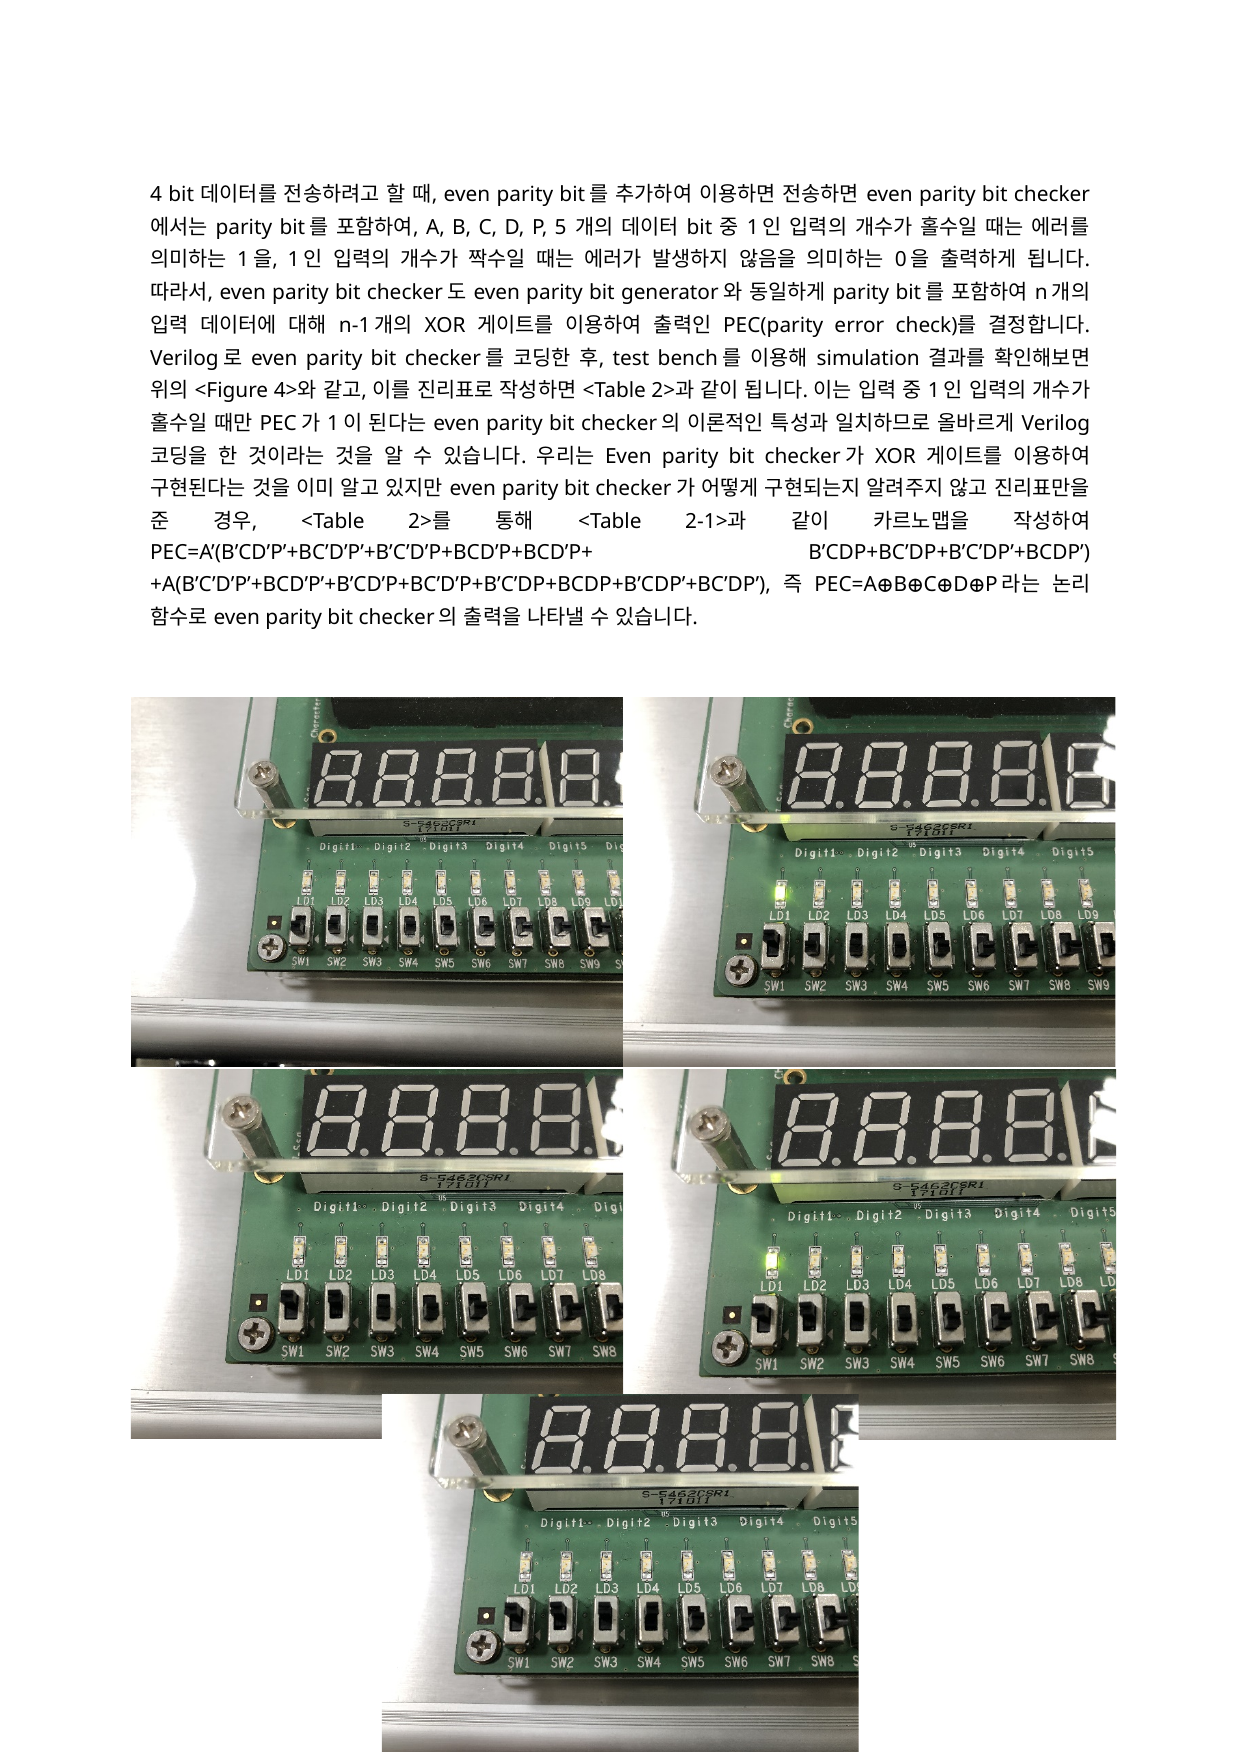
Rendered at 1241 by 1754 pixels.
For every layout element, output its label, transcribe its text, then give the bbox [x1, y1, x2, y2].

text 4 bit 데이터를 전송하려고 할 때, even parity bit를 추가하여 이용하면 전송하면 even parity bit checker에서는 parity bit를 포함하여, A, B, C, D, P, 5 개의 데이터 bit 중 1인 입력의 개수가 홀수일 때는 에러를 의미하는 1을, 1인 입력의 개수가 짝수일 때는 에러가 발생하지 않음을 의미하는 0을 출력하게 됩니다. 따라서, even parity bit checker도 even parity bit generator와 동일하게 parity bit를 포함하여 n개의 입력 데이터에 대해 n-1개의 XOR 게이트를 이용하여 출력인 PEC(parity error check)를 결정합니다. Verilog로 even parity bit checker를 코딩한 후, test bench를 이용해 simulation 결과를 확인해보면 위의 <Figure 4>와 같고, 이를 진리표로 작성하면 <Table 2>과 같이 됩니다. 이는 입력 중 1인 입력의 개수가 홀수일 때만 PEC가 1이 된다는 even parity bit checker의 이론적인 특성과 일치하므로 올바르게 Verilog 코딩을 한 것이라는 것을 알 수 있습니다. 우리는 Even parity bit checker가 XOR 게이트를 이용하여 구현된다는 것을 이미 알고 있지만 even parity bit checker가 어떻게 구현되는지 알려주지 않고 진리표만을 준 경우, <Table 2>를 통해 <Table 2-1>과 같이 카르노맵을 작성하여 PEC=A’(B’CD’P’+BC’D’P’+B’C’D’P+BCD’P+BCD’P+ B’CDP+BC’DP+B’C’DP’+BCDP’)+A(B’C’D’P’+BCD’P’+B’CD’P+BC’D’P+B’C’DP+BCDP+B’CDP’+BC’DP’), 즉 PEC=A⊕B⊕C⊕D⊕P라는 논리 함수로 even parity bit checker의 출력을 나타낼 수 있습니다. [150, 177, 1090, 631]
picture [129, 697, 1115, 1066]
picture [129, 1069, 1115, 1750]
